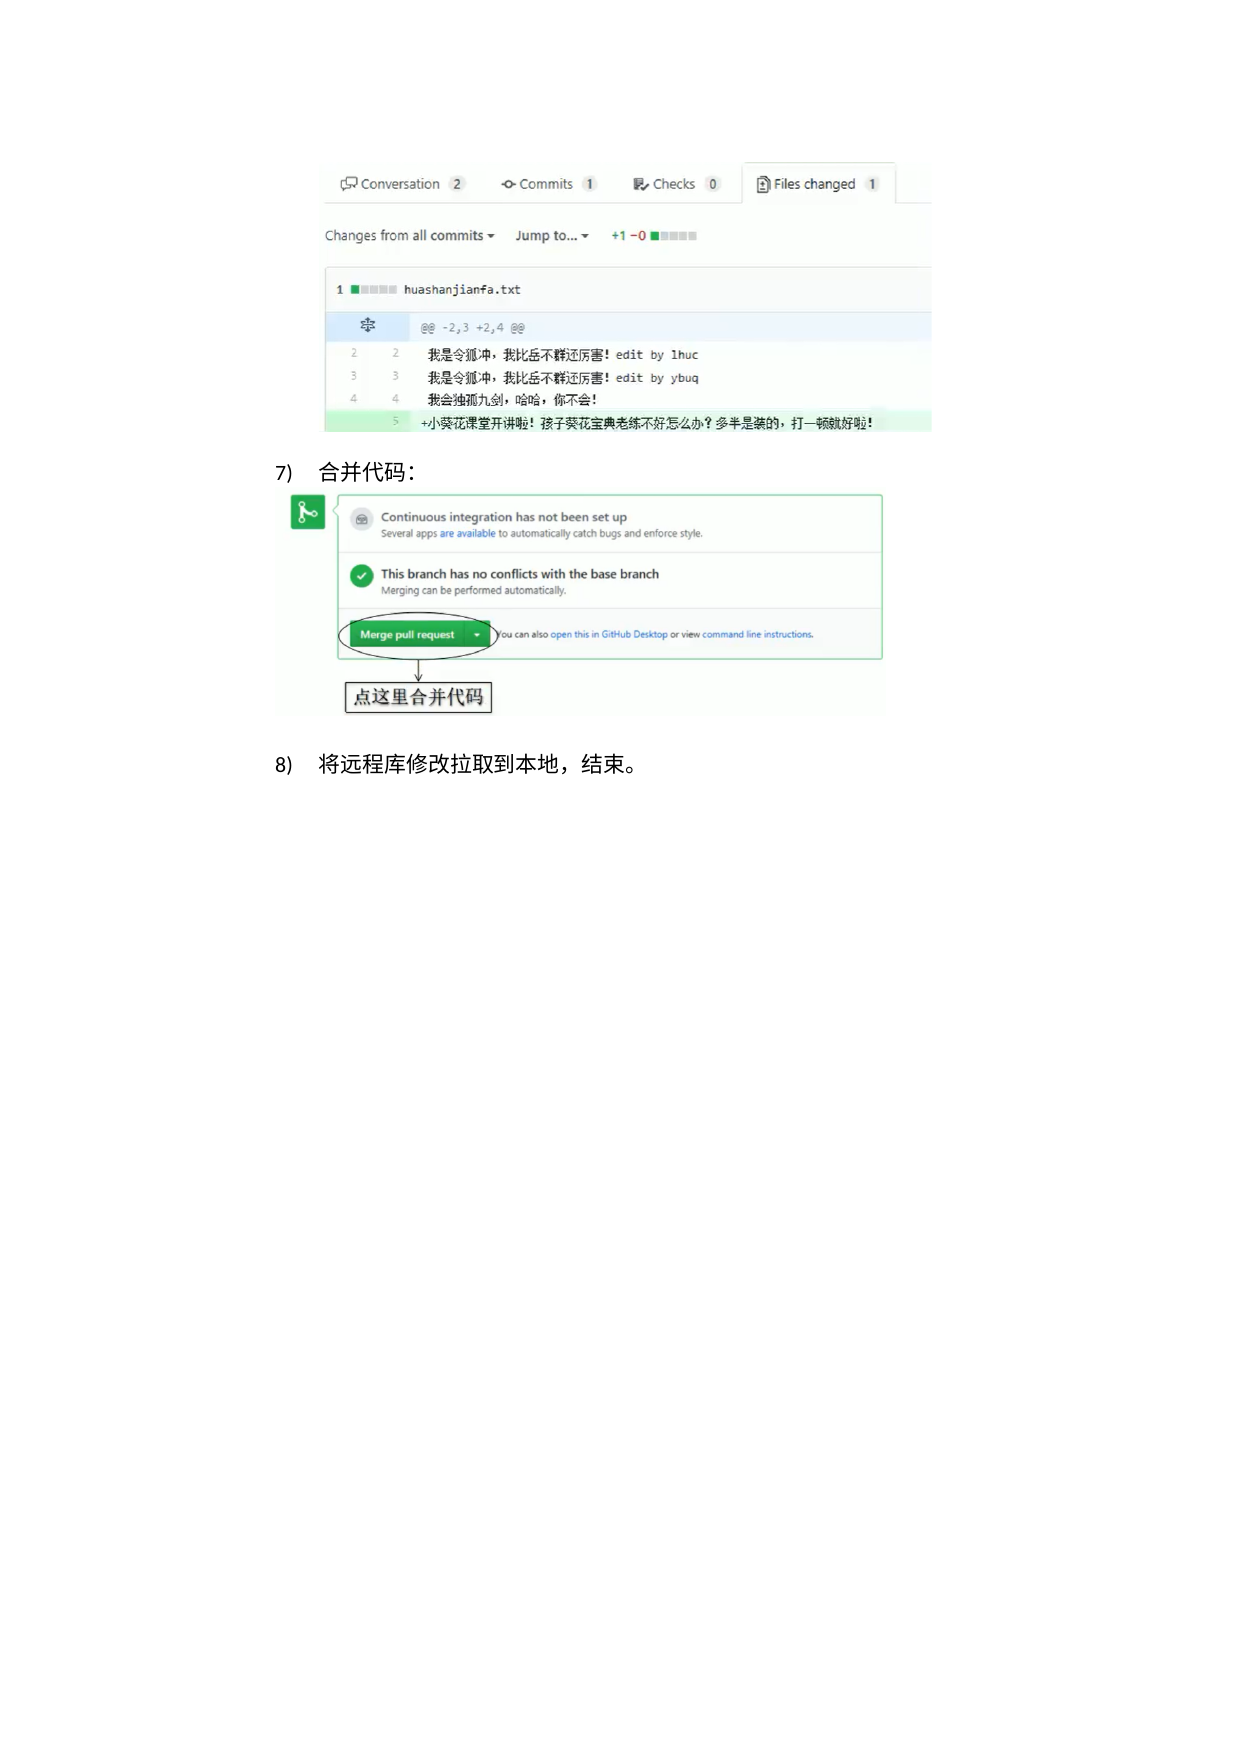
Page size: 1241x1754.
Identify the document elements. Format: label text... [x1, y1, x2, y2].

picture [318, 162, 932, 432]
picture [275, 487, 887, 716]
list 合并代码： [275, 454, 1053, 487]
list 将远程库修改拉取到本地，结束。 [275, 747, 1053, 779]
